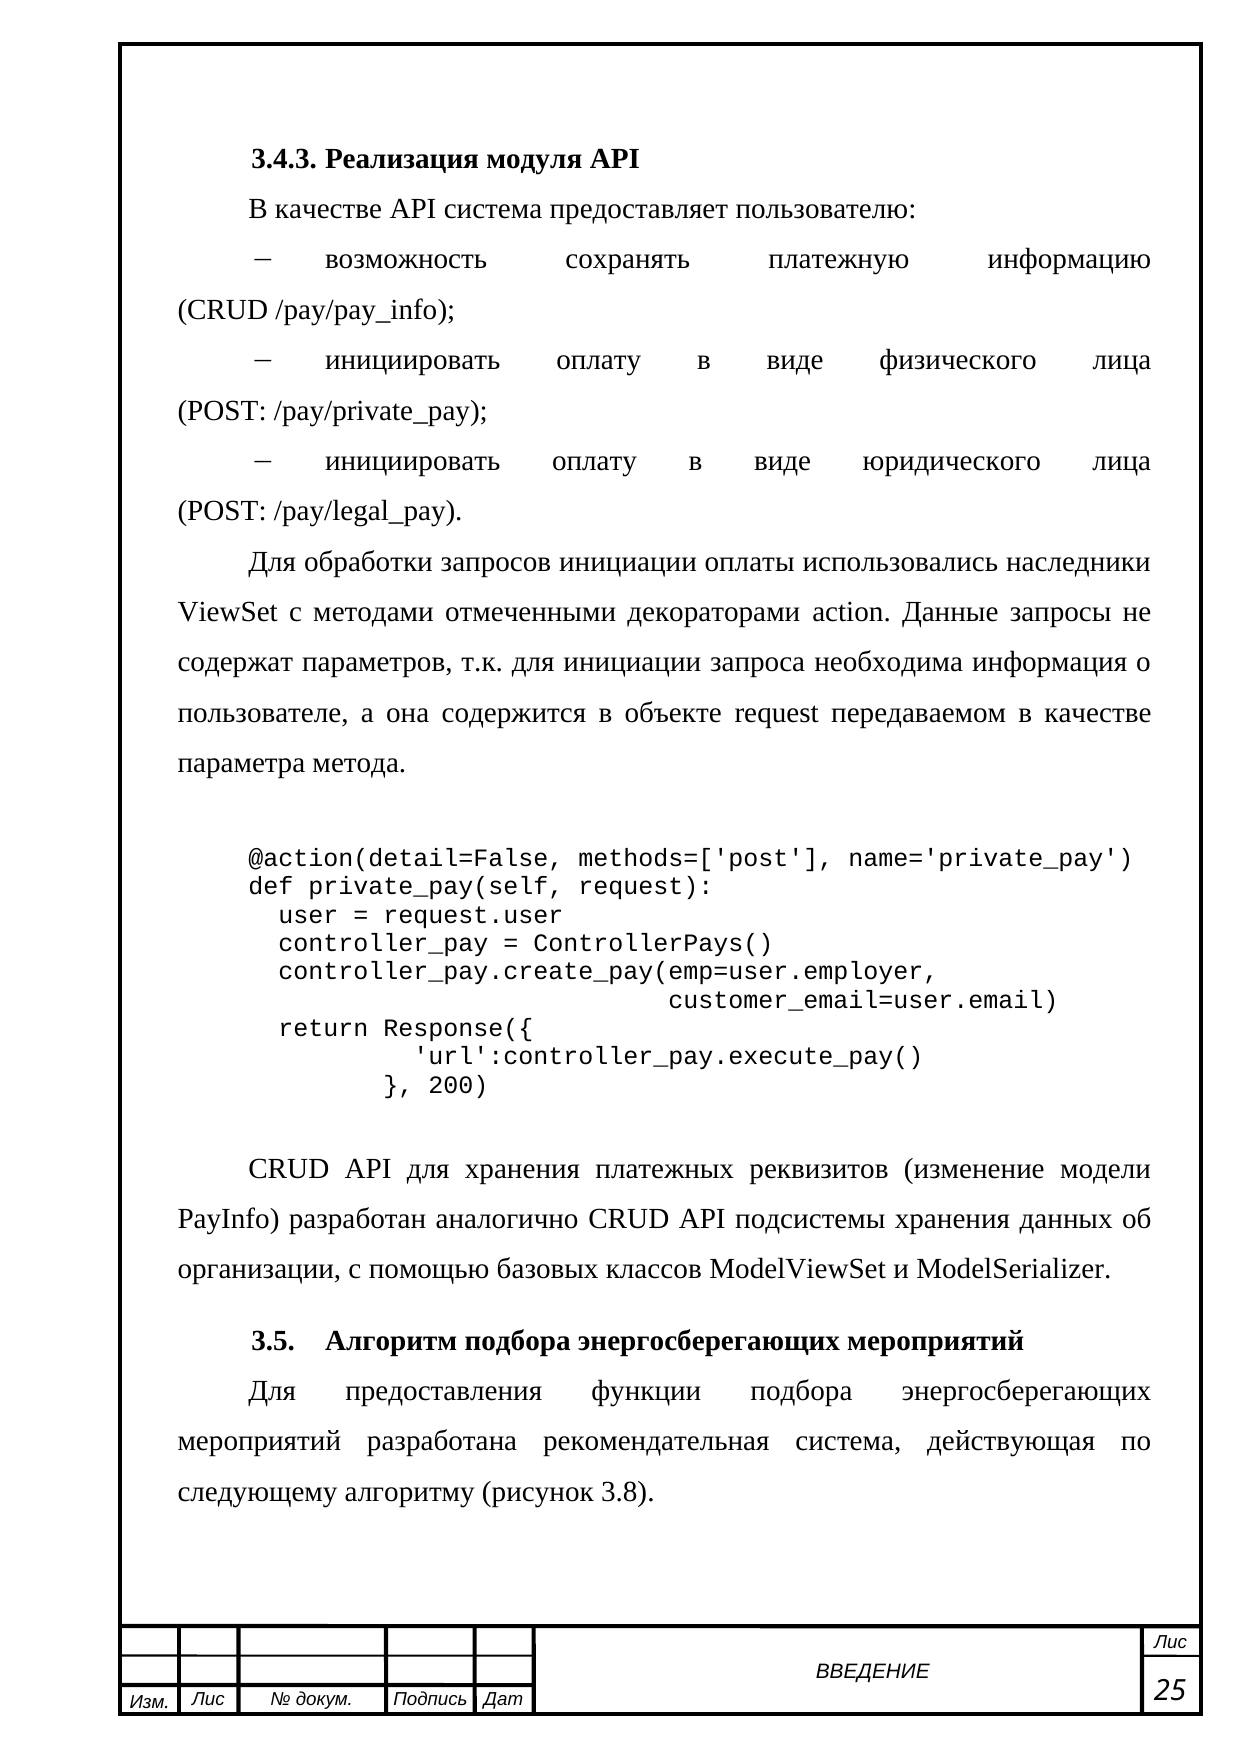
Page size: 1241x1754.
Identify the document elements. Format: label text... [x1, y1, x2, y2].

text В качестве API система предоставляет пользователю: [177, 191, 1152, 225]
list возможность сохранять платежную информацию (CRUD /pay/pay_info); [177, 242, 1152, 326]
text customer_email=user.email) [177, 987, 1152, 1016]
text @action(detail=False, methods=['post'], name='private_pay') [177, 846, 1152, 874]
subtitle Алгоритм подбора энергосберегающих мероприятий [177, 1323, 1152, 1356]
text controller_pay = ControllerPays() [177, 931, 1152, 959]
text controller_pay.create_pay(emp=user.employer, [177, 959, 1152, 987]
text CRUD API для хранения платежных реквизитов (изменение модели PayInfo) разработан аналогично CRUD API подсистемы хранения данных об организации, с помощью базовых классов ModelViewSet и ModelSerializer. [177, 1151, 1152, 1285]
text Для предоставления функции подбора энергосберегающих мероприятий разработана рекомендательная система, действующая по следующему алгоритму (рисунок 3.8). [177, 1373, 1152, 1507]
text def private_pay(self, request): [177, 874, 1152, 902]
text 'url':controller_pay.execute_pay() [177, 1044, 1152, 1072]
list инициировать оплату в виде юридического лица (POST: /pay/legal_pay). [177, 443, 1152, 527]
text }, 200) [177, 1072, 1152, 1101]
text Для обработки запросов инициации оплаты использовались наследники ViewSet с методами отмеченными декораторами action. Данные запросы не содержат параметров, т.к. для инициации запроса необходима информация о пользователе, а она содержится в объекте request передаваемом в качестве параметра метода. [177, 544, 1152, 778]
text user = request.user [177, 902, 1152, 931]
list инициировать оплату в виде физического лица (POST: /pay/private_pay); [177, 342, 1152, 426]
subtitle Реализация модуля API [177, 141, 1152, 174]
text return Response({ [177, 1016, 1152, 1044]
